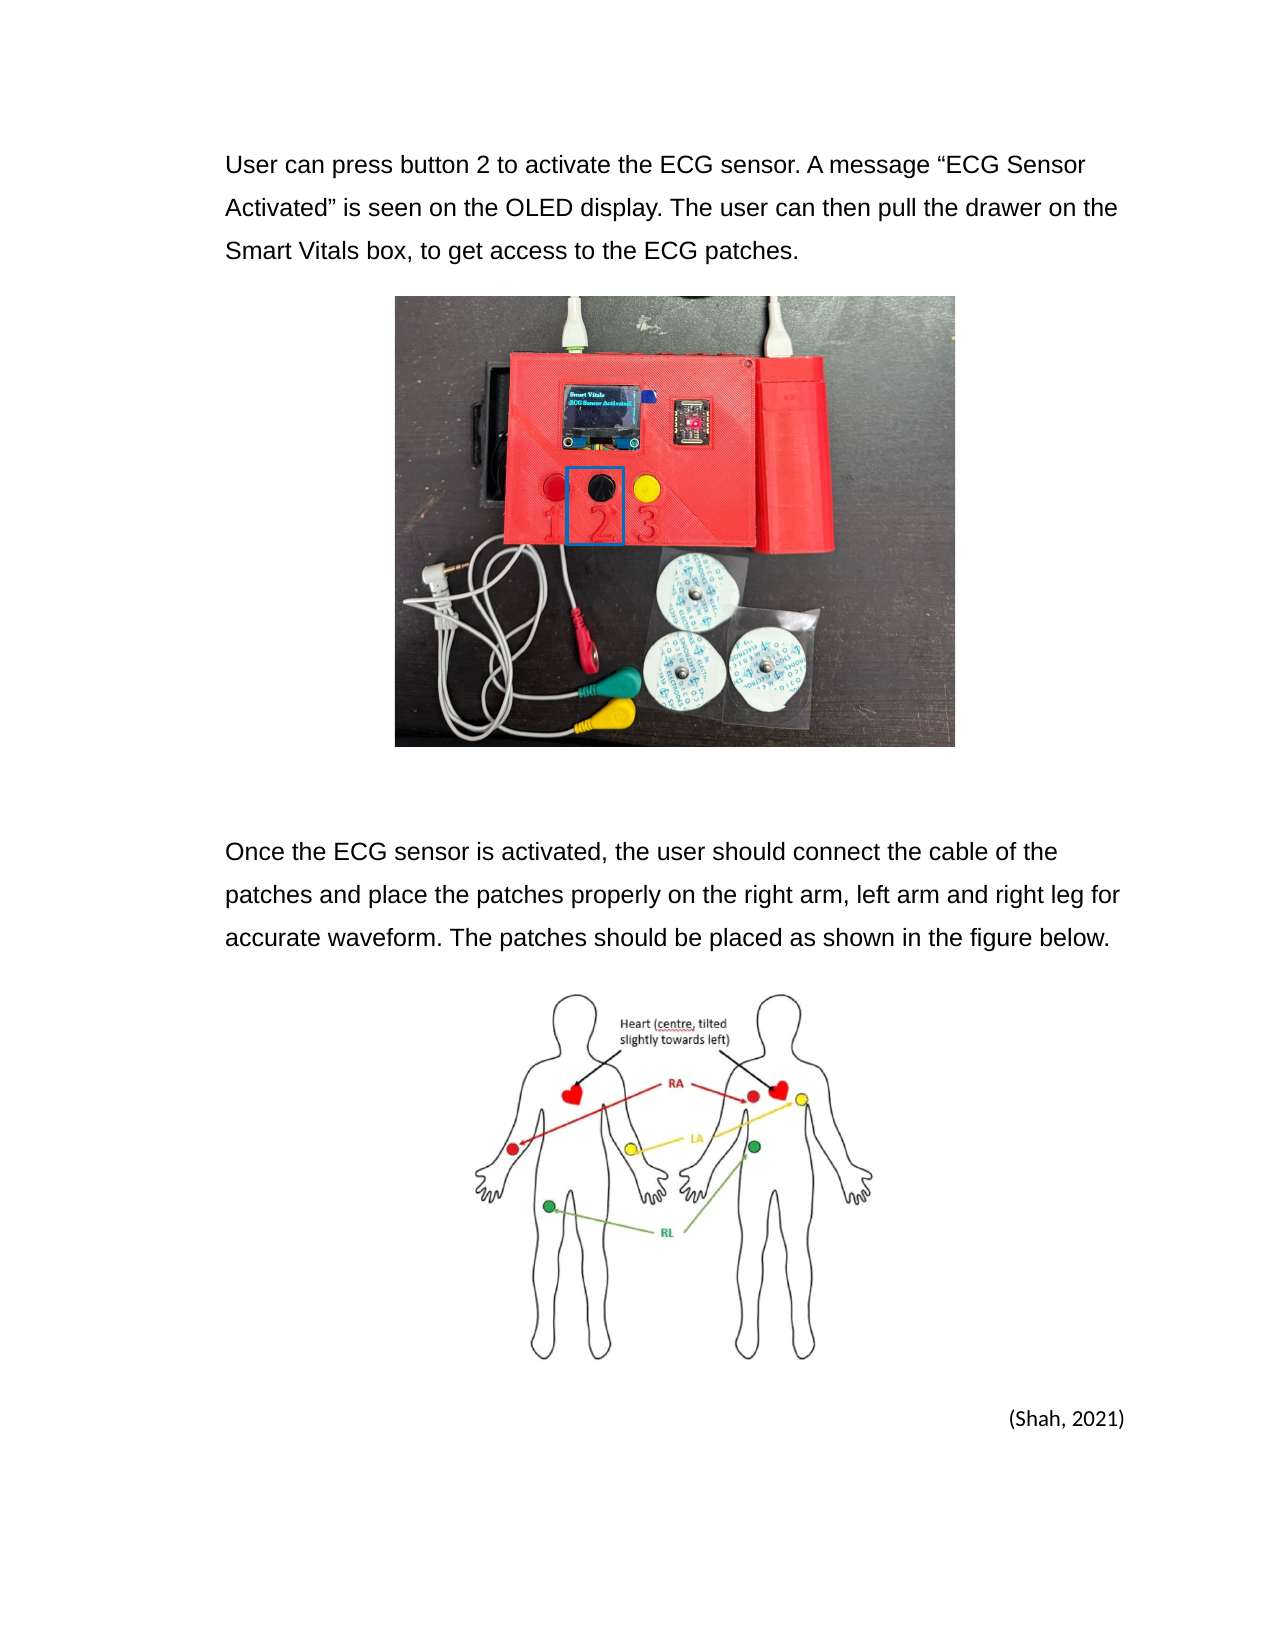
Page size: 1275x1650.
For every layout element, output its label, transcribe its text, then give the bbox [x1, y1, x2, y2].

picture [472, 983, 878, 1374]
text Once the ECG sensor is activated, the user should connect the cable of the patches and place the patches properly on the right arm, left arm and right leg for accurate waveform. The patches should be placed as shown in the figure below. [225, 837, 1125, 952]
picture [394, 296, 956, 747]
text User can press button 2 to activate the ECG sensor. A message “ECG Sensor Activated” is seen on the OLED display. The user can then pull the drawer on the Smart Vitals box, to get access to the ECG patches. [225, 150, 1125, 265]
